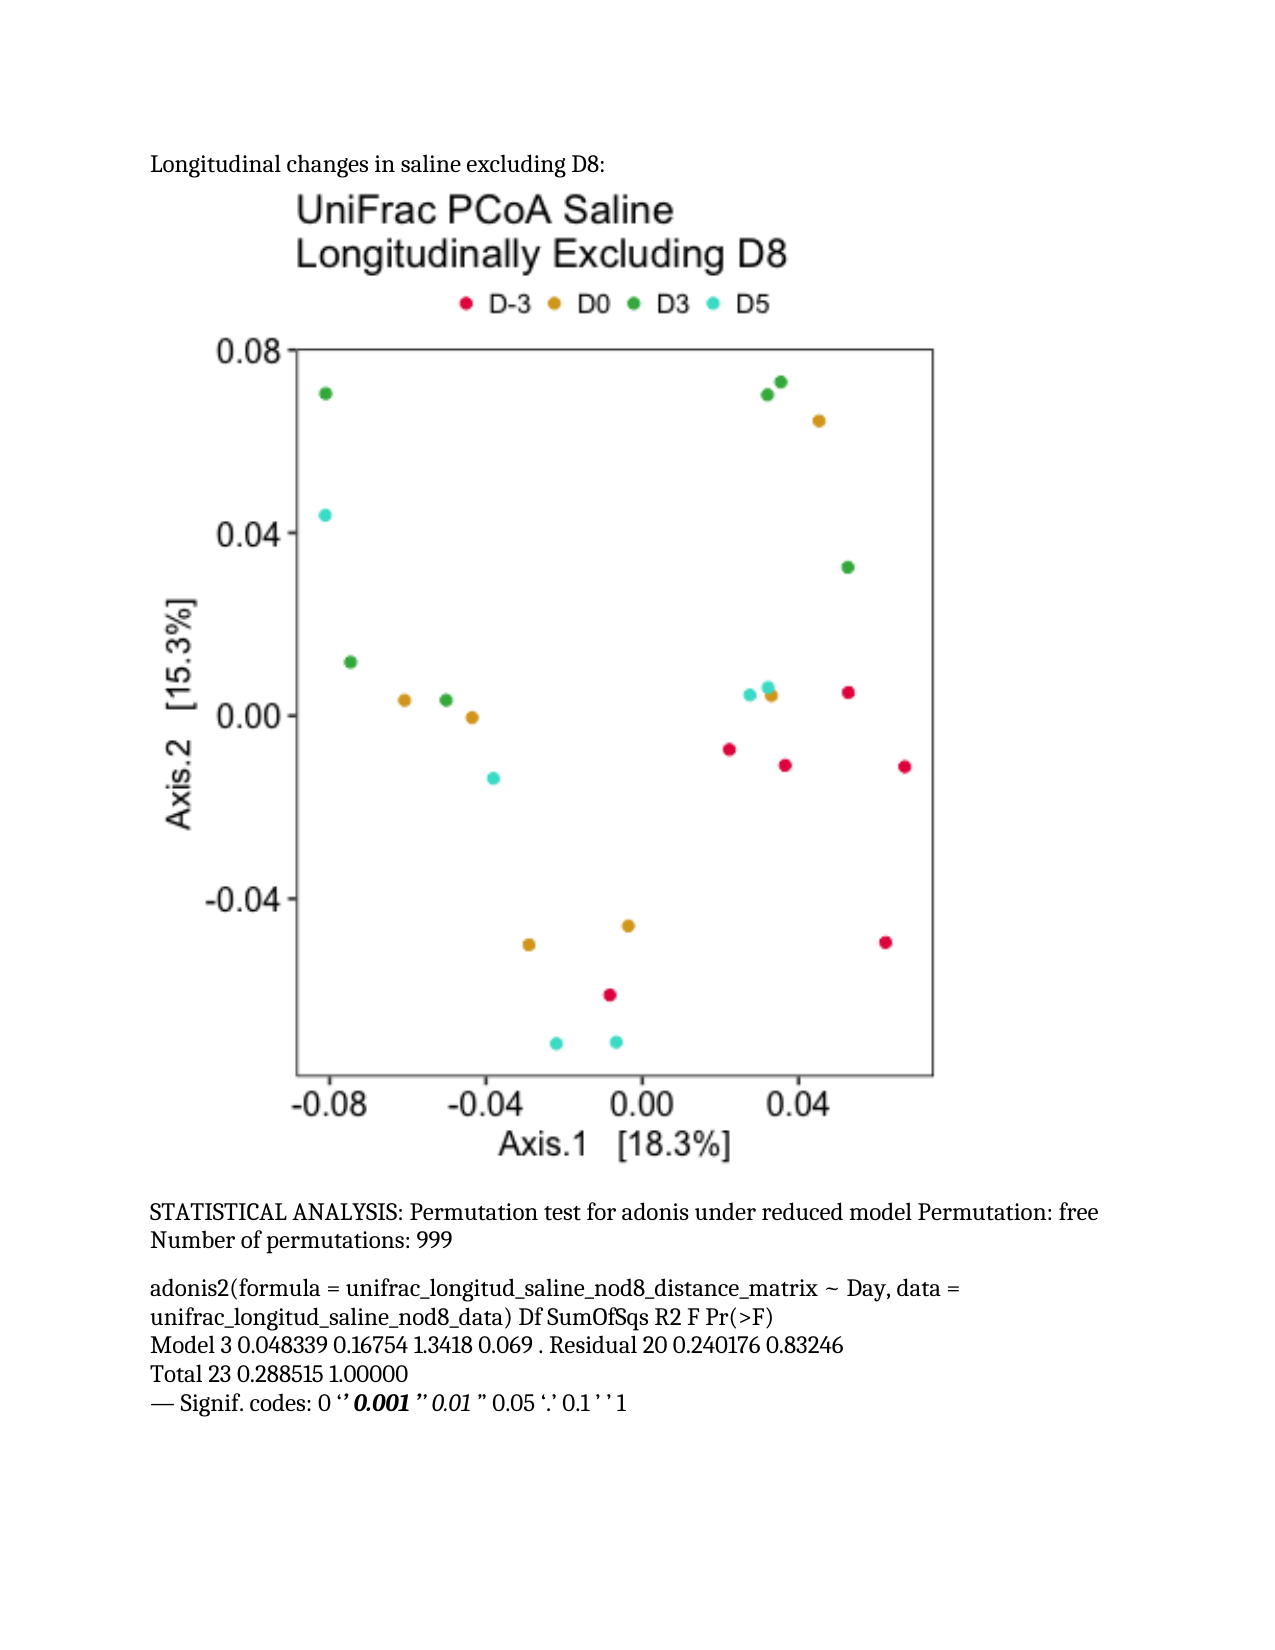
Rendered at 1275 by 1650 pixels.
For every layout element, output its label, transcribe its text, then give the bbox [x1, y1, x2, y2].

picture [150, 178, 951, 1179]
text adonis2(formula = unifrac_longitud_saline_nod8_distance_matrix ~ Day, data = unifrac_longitud_saline_nod8_data) Df SumOfSqs R2 F Pr(>F) Model 3 0.048339 0.16754 1.3418 0.069 . Residual 20 0.240176 0.83246 Total 23 0.288515 1.00000 — Signif. codes: 0 ‘’ 0.001 ’’ 0.01 ’’ 0.05 ‘.’ 0.1 ’ ’ 1 [150, 1274, 1125, 1417]
text STATISTICAL ANALYSIS: Permutation test for adonis under reduced model Permutation: free Number of permutations: 999 [150, 1197, 1125, 1255]
